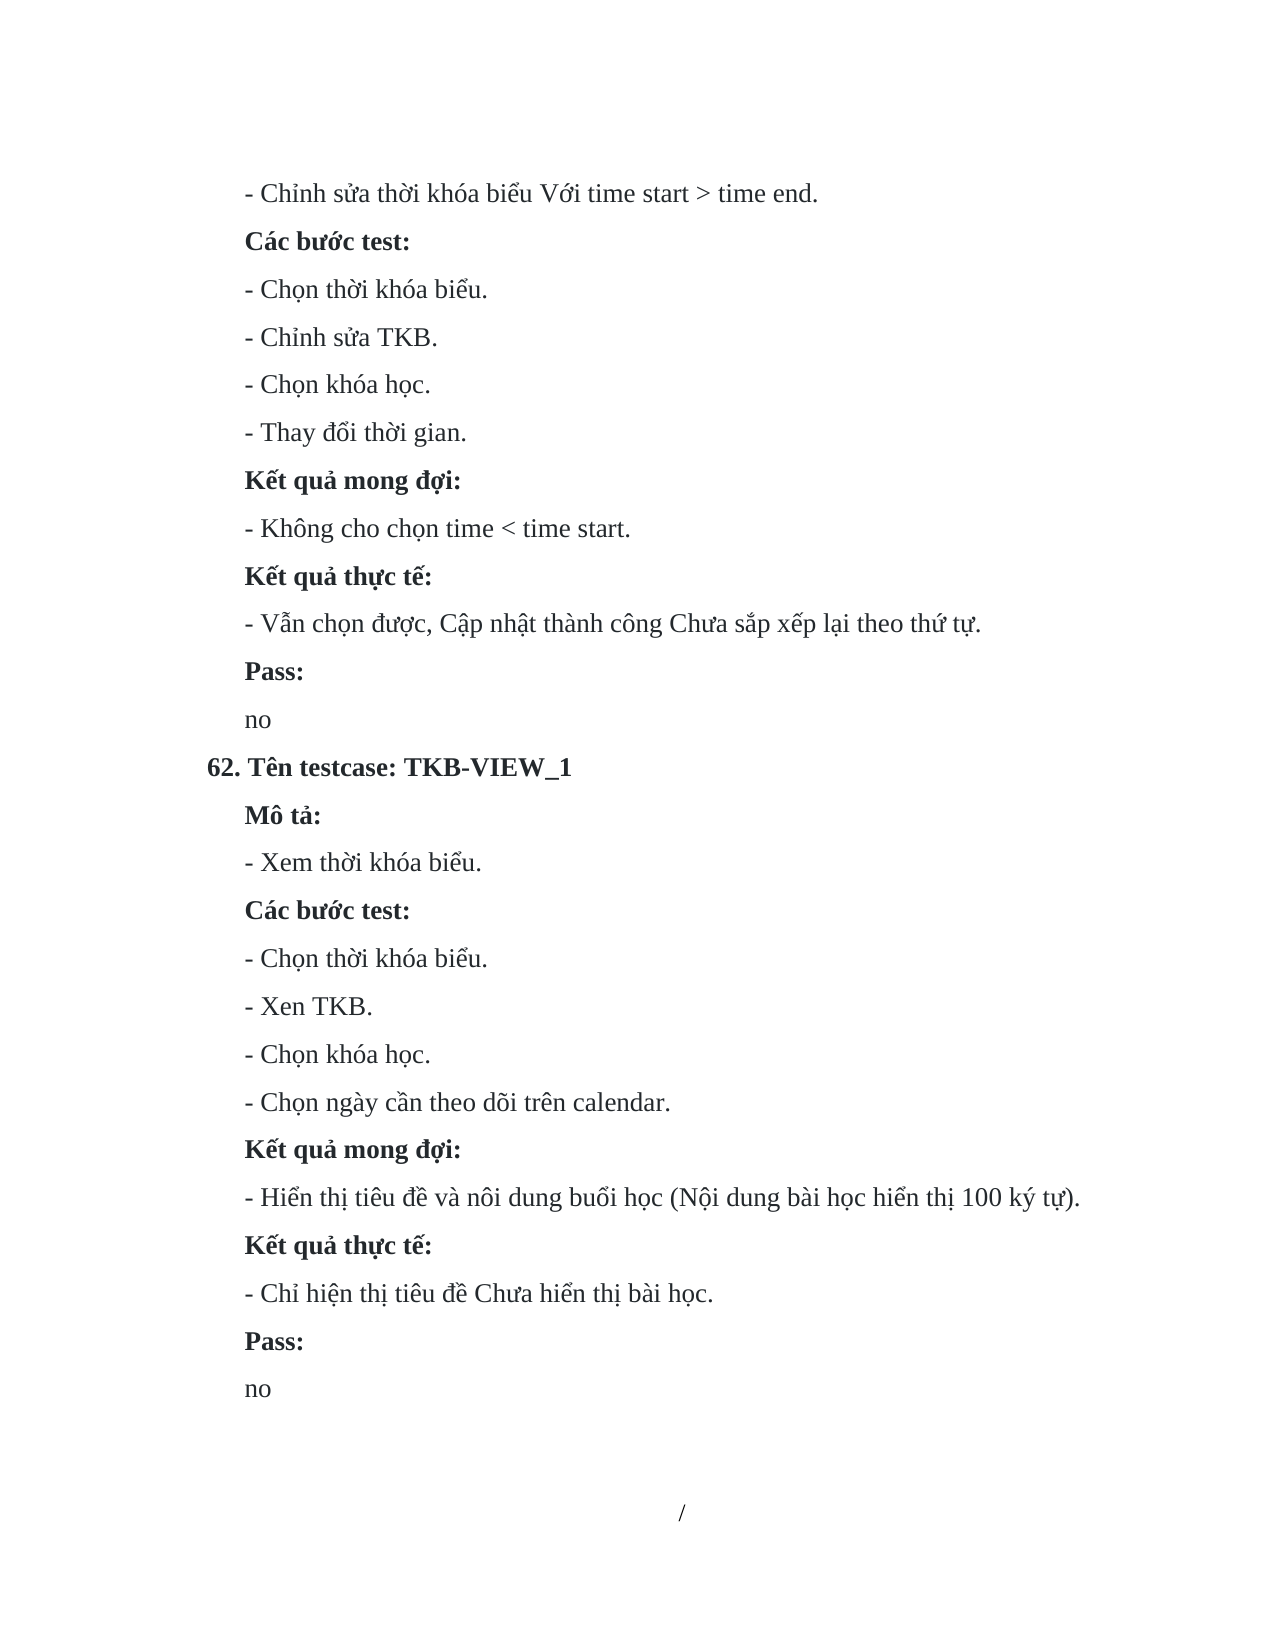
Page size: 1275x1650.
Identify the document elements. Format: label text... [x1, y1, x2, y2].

text 62. Tên testcase: TKB-VIEW_1 [207, 751, 1157, 782]
text no [244, 1372, 1157, 1404]
text Kết quả thực tế: [244, 1229, 1157, 1260]
text - Xen TKB. [244, 990, 1157, 1021]
text Các bước test: [244, 225, 1157, 256]
text no [244, 703, 1157, 734]
text - Vẫn chọn được, Cập nhật thành công Chưa sắp xếp lại theo thứ tự. [244, 607, 1157, 639]
text Kết quả mong đợi: [244, 1133, 1157, 1164]
text - Chọn ngày cần theo dõi trên calendar. [244, 1086, 1157, 1117]
text Pass: [244, 655, 1157, 686]
text - Chọn thời khóa biểu. [244, 273, 1157, 304]
text - Chỉ hiện thị tiêu đề Chưa hiển thị bài học. [244, 1277, 1157, 1308]
text - Xem thời khóa biểu. [244, 847, 1157, 878]
text - Chỉnh sửa thời khóa biểu Với time start > time end. [244, 177, 1157, 208]
text Mô tả: [244, 799, 1157, 830]
text - Chỉnh sửa TKB. [244, 321, 1157, 352]
text - Không cho chọn time < time start. [244, 512, 1157, 543]
text - Hiển thị tiêu đề và nôi dung buổi học (Nội dung bài học hiển thị 100 ký tự). [244, 1181, 1157, 1212]
text Các bước test: [244, 894, 1157, 926]
text - Chọn thời khóa biểu. [244, 942, 1157, 973]
text - Chọn khóa học. [244, 368, 1157, 399]
text Kết quả mong đợi: [244, 464, 1157, 495]
text Pass: [244, 1325, 1157, 1356]
text Kết quả thực tế: [244, 560, 1157, 591]
text - Thay đổi thời gian. [244, 416, 1157, 447]
text - Chọn khóa học. [244, 1038, 1157, 1069]
